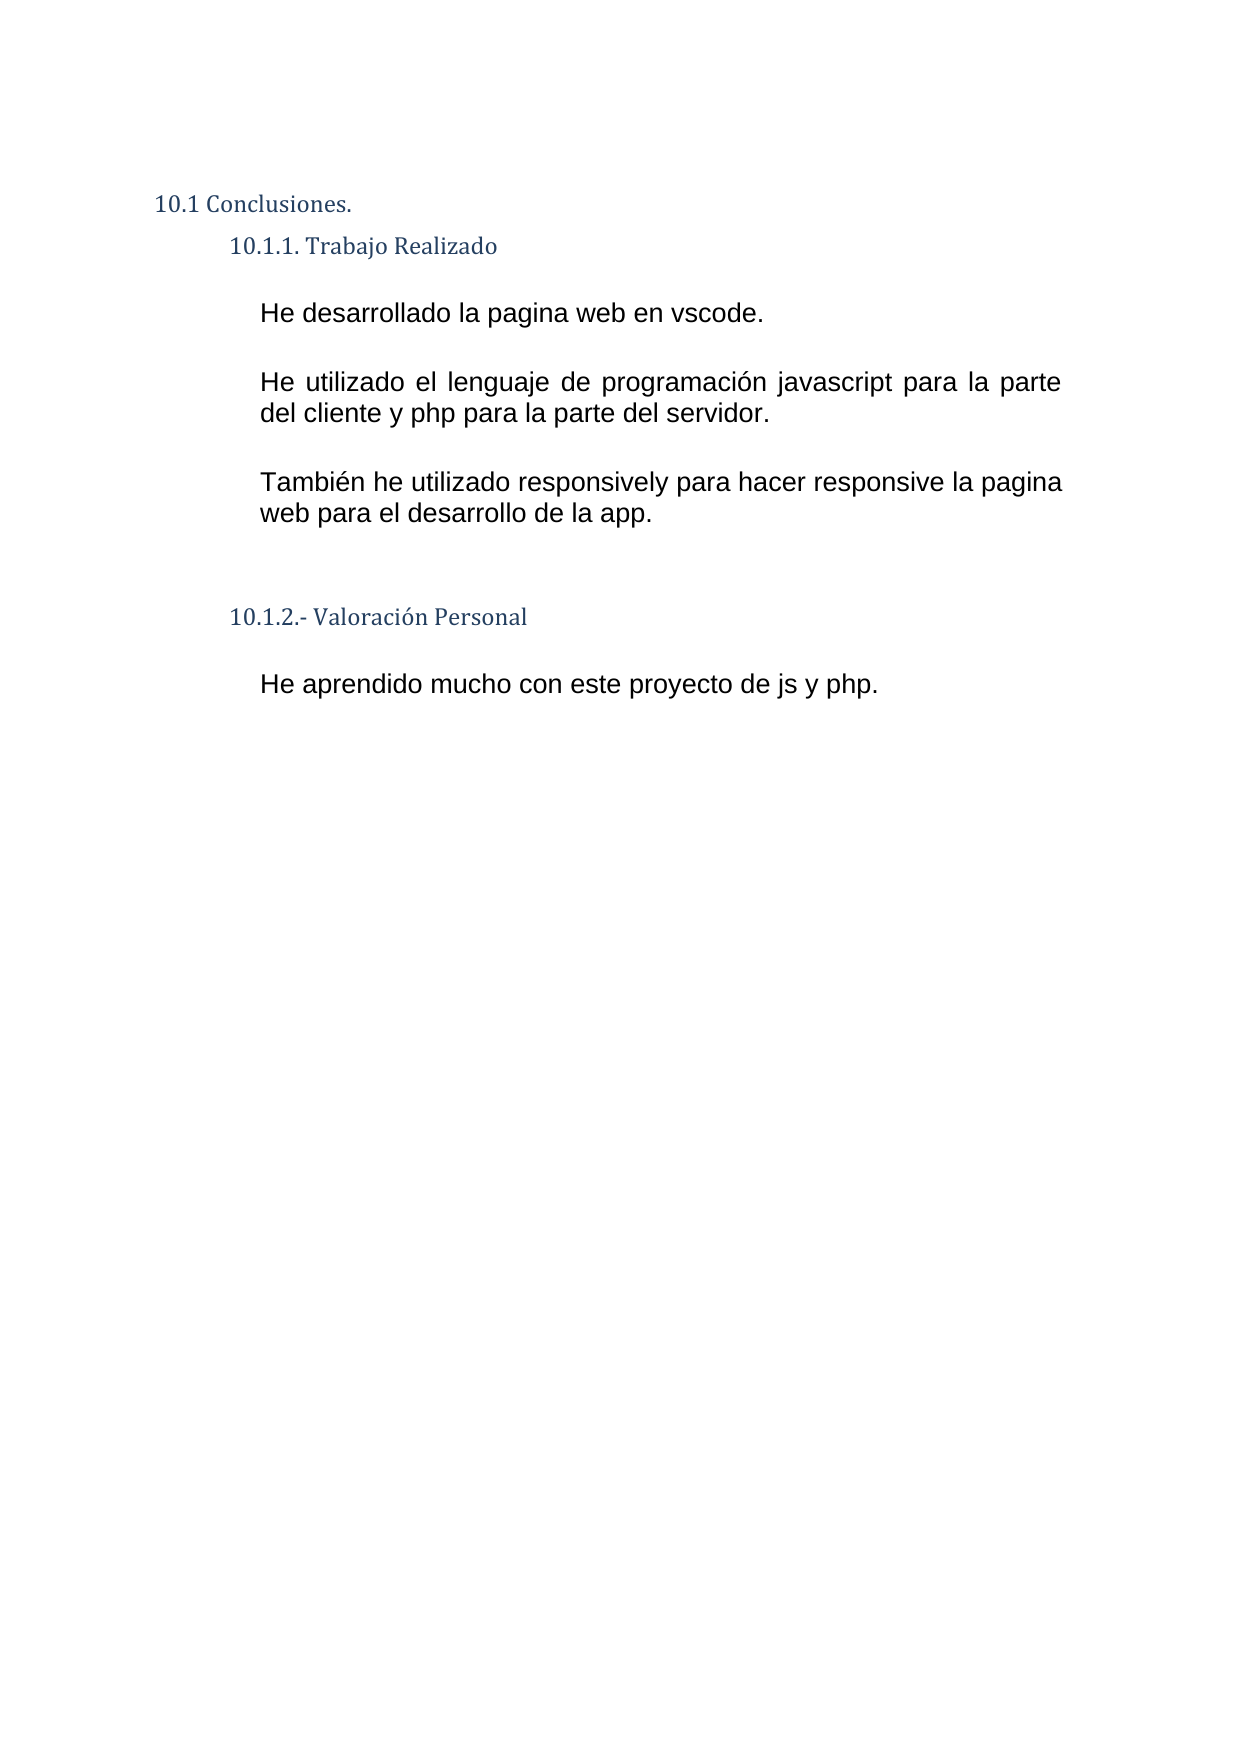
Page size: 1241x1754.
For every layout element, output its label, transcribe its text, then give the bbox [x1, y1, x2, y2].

text He aprendido mucho con este proyecto de js y php. [260, 668, 1063, 700]
text He desarrollado la pagina web en vscode. [260, 297, 1063, 329]
text También he utilizado responsively para hacer responsive la pagina web para el desarrollo de la app. [260, 466, 1063, 529]
subtitle 10.1 Conclusiones. [154, 189, 1063, 218]
subtitle 10.1.1. Trabajo Realizado [154, 231, 1063, 260]
text He utilizado el lenguaje de programación javascript para la parte del cliente y php para la parte del servidor. [260, 366, 1063, 429]
subtitle 10.1.2.- Valoración Personal [154, 602, 1063, 631]
